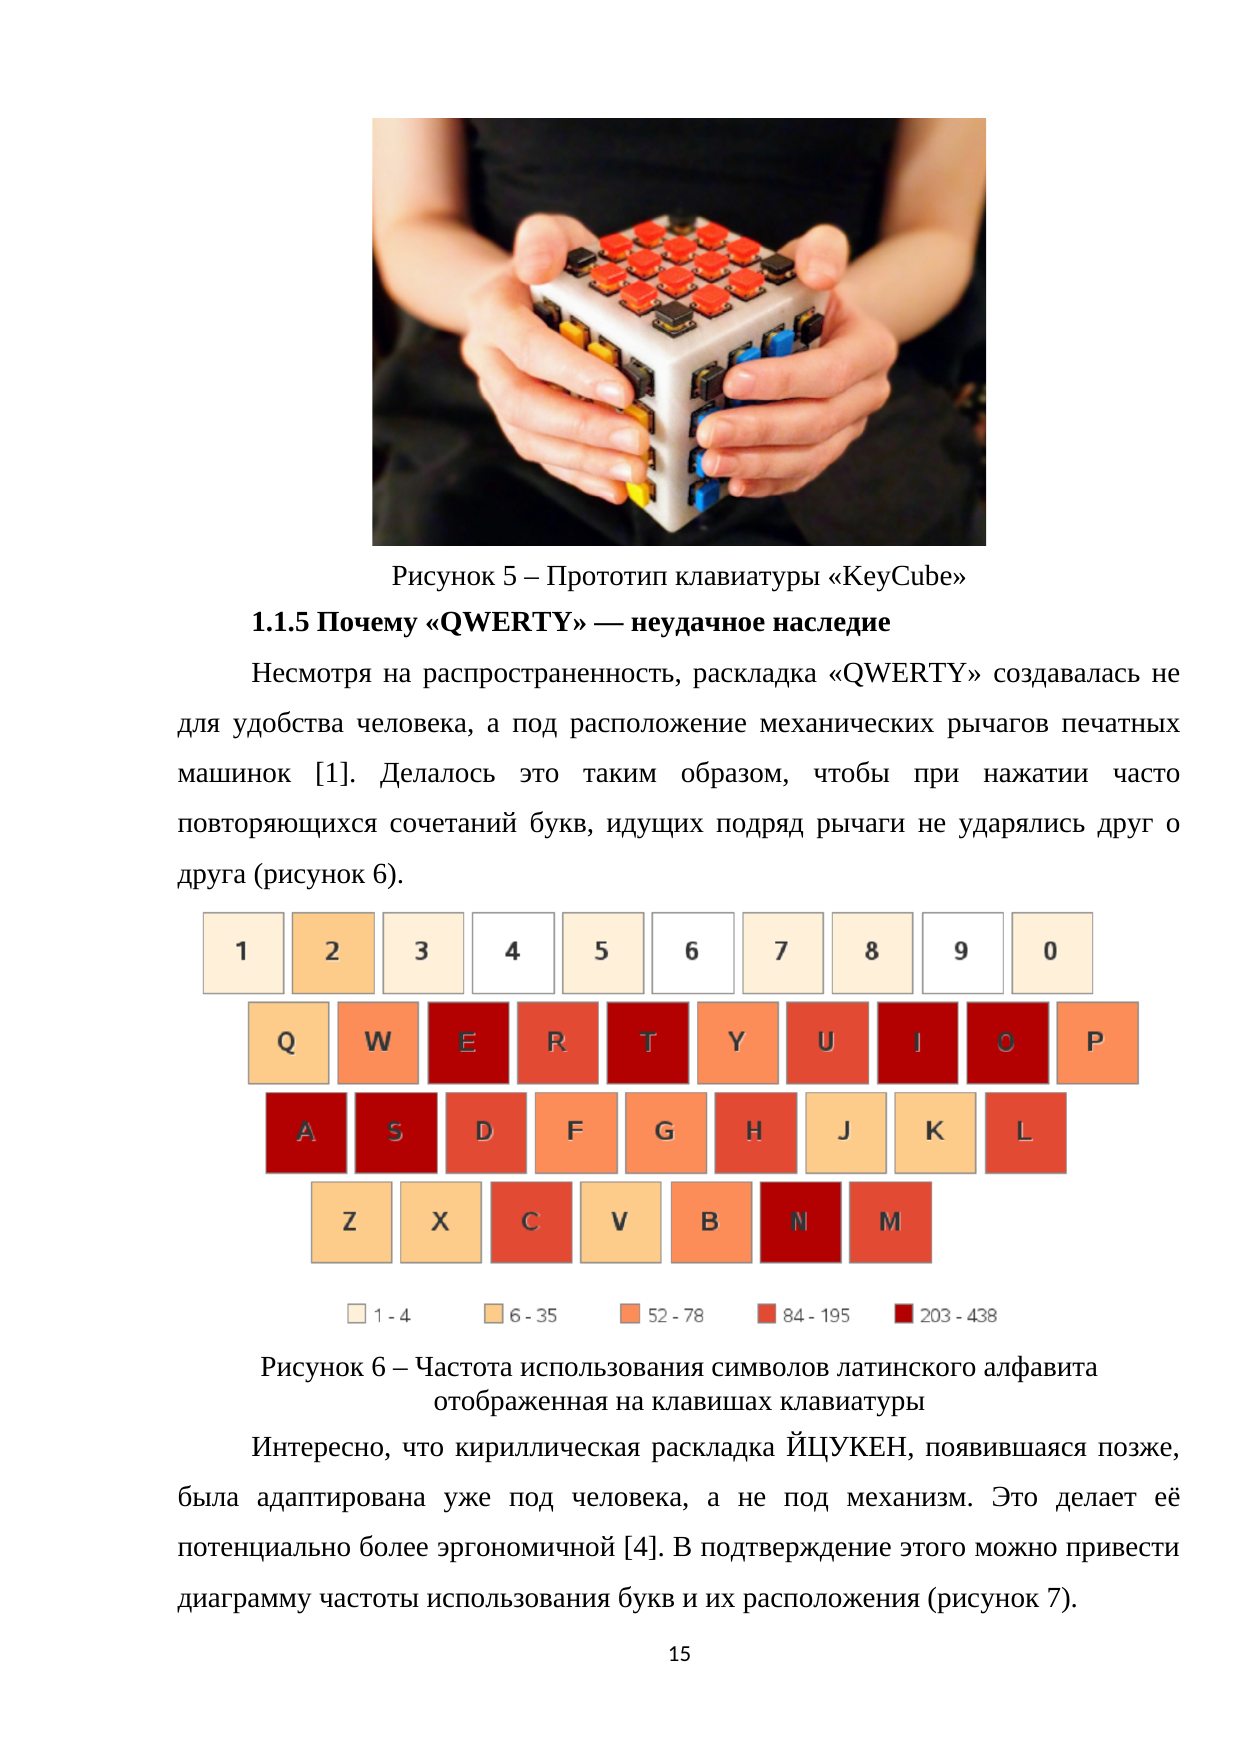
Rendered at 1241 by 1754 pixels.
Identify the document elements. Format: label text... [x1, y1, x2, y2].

text Несмотря на распространенность, раскладка «QWERTY» создавалась не для удобства человека, а под расположение механических рычагов печатных машинок [1]. Делалось это таким образом, чтобы при нажатии часто повторяющихся сочетаний букв, идущих подряд рычаги не ударялись друг о друга (рисунок 6). [177, 655, 1181, 889]
text Интересно, что кириллическая раскладка ЙЦУКЕН, появившаяся позже, была адаптирована уже под человека, а не под механизм. Это делает её потенциально более эргономичной [4]. В подтверждение этого можно привести диаграмму частоты использования букв и их расположения (рисунок 7). [177, 1429, 1181, 1613]
text Рисунок 5 – Прототип клавиатуры «KeyCube» [177, 558, 1181, 592]
subtitle 1.1.5 Почему «QWERTY» — неудачное наследие [177, 604, 1181, 638]
text Рисунок 6 – Частота использования символов латинского алфавита отображенная на клавишах клавиатуры [177, 1349, 1181, 1416]
picture [198, 906, 1160, 1337]
picture [372, 118, 987, 546]
